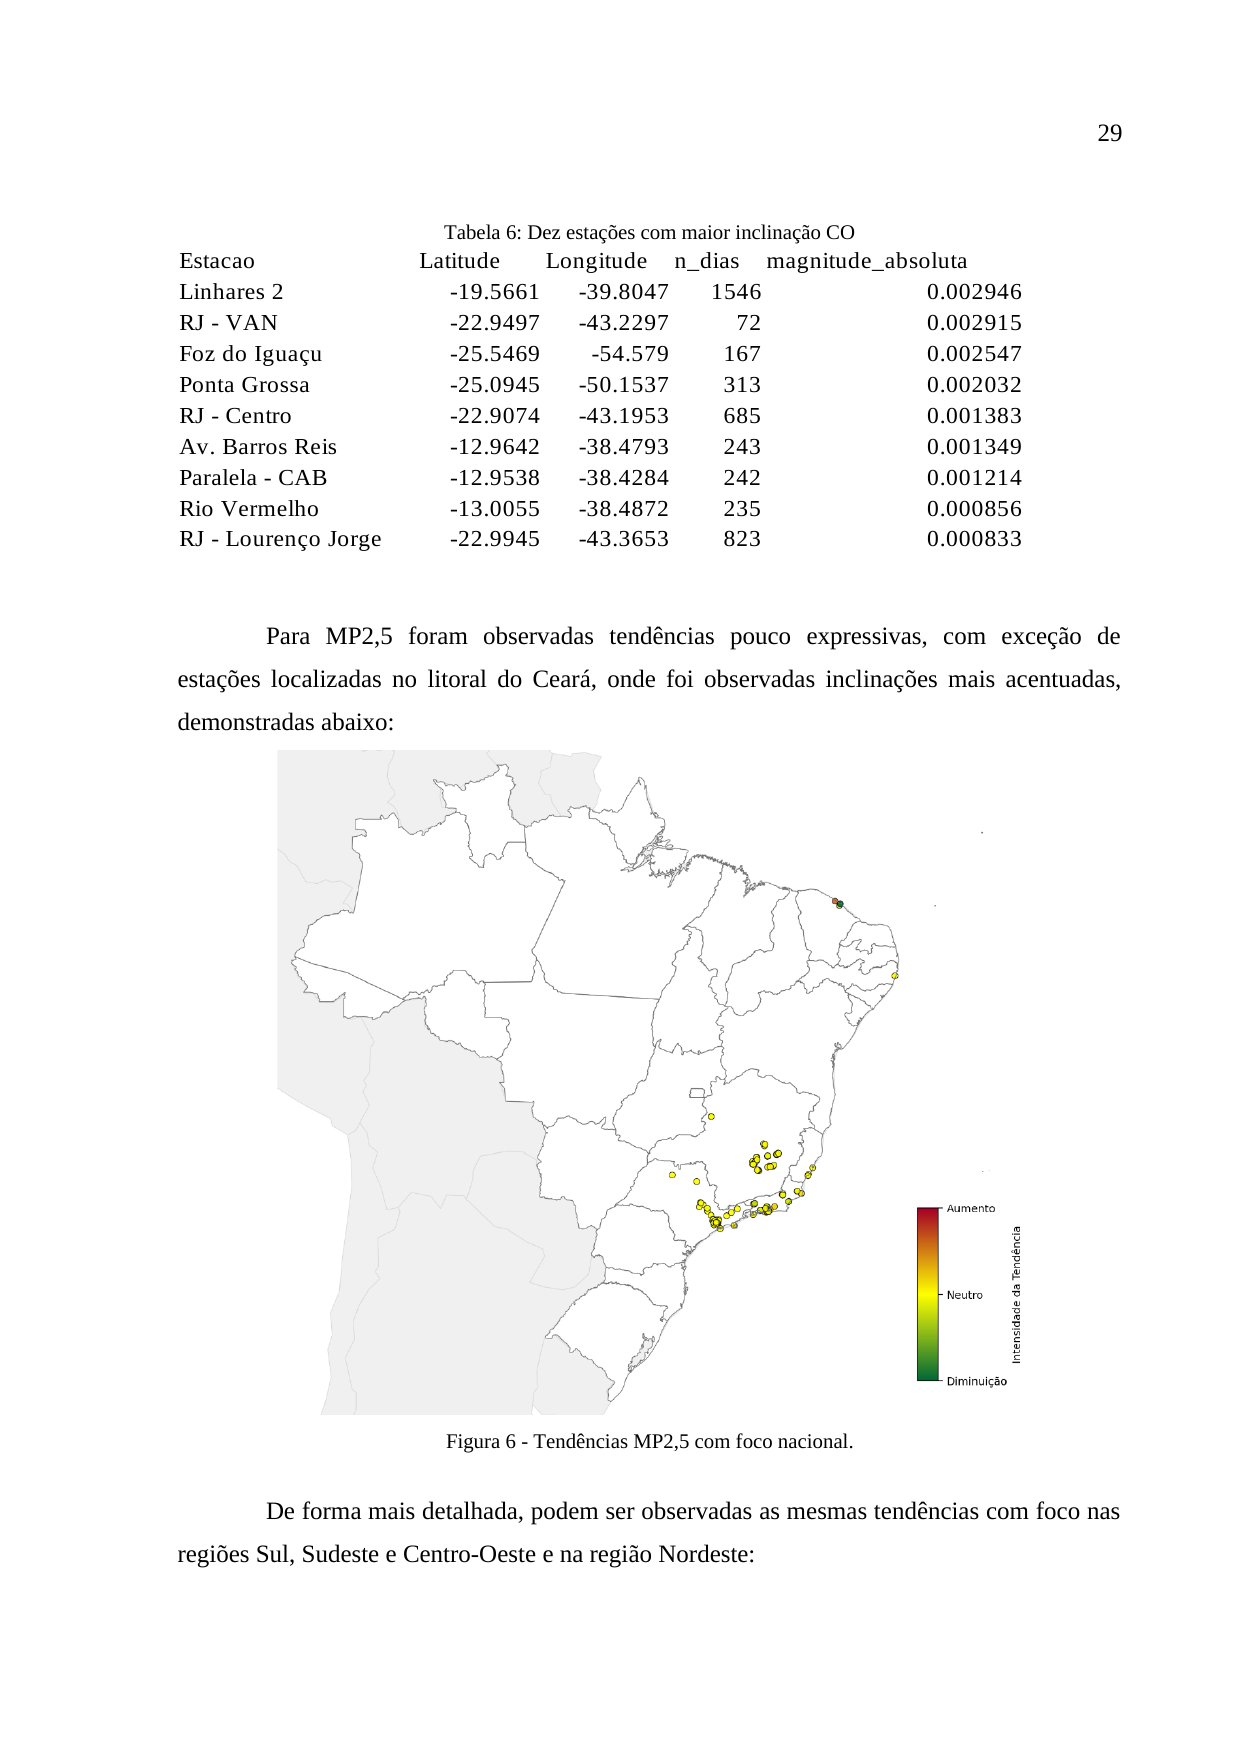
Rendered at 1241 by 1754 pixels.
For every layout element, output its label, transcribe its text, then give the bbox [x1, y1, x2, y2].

text Para MP2,5 foram observadas tendências pouco expressivas, com exceção de estações localizadas no litoral do Ceará, onde foi observadas inclinações mais acentuadas, demonstradas abaixo: [177, 621, 1122, 736]
picture [277, 750, 1022, 1415]
text De forma mais detalhada, podem ser observadas as mesmas tendências com foco nas regiões Sul, Sudeste e Centro-Oeste e na região Nordeste: [177, 1496, 1122, 1568]
